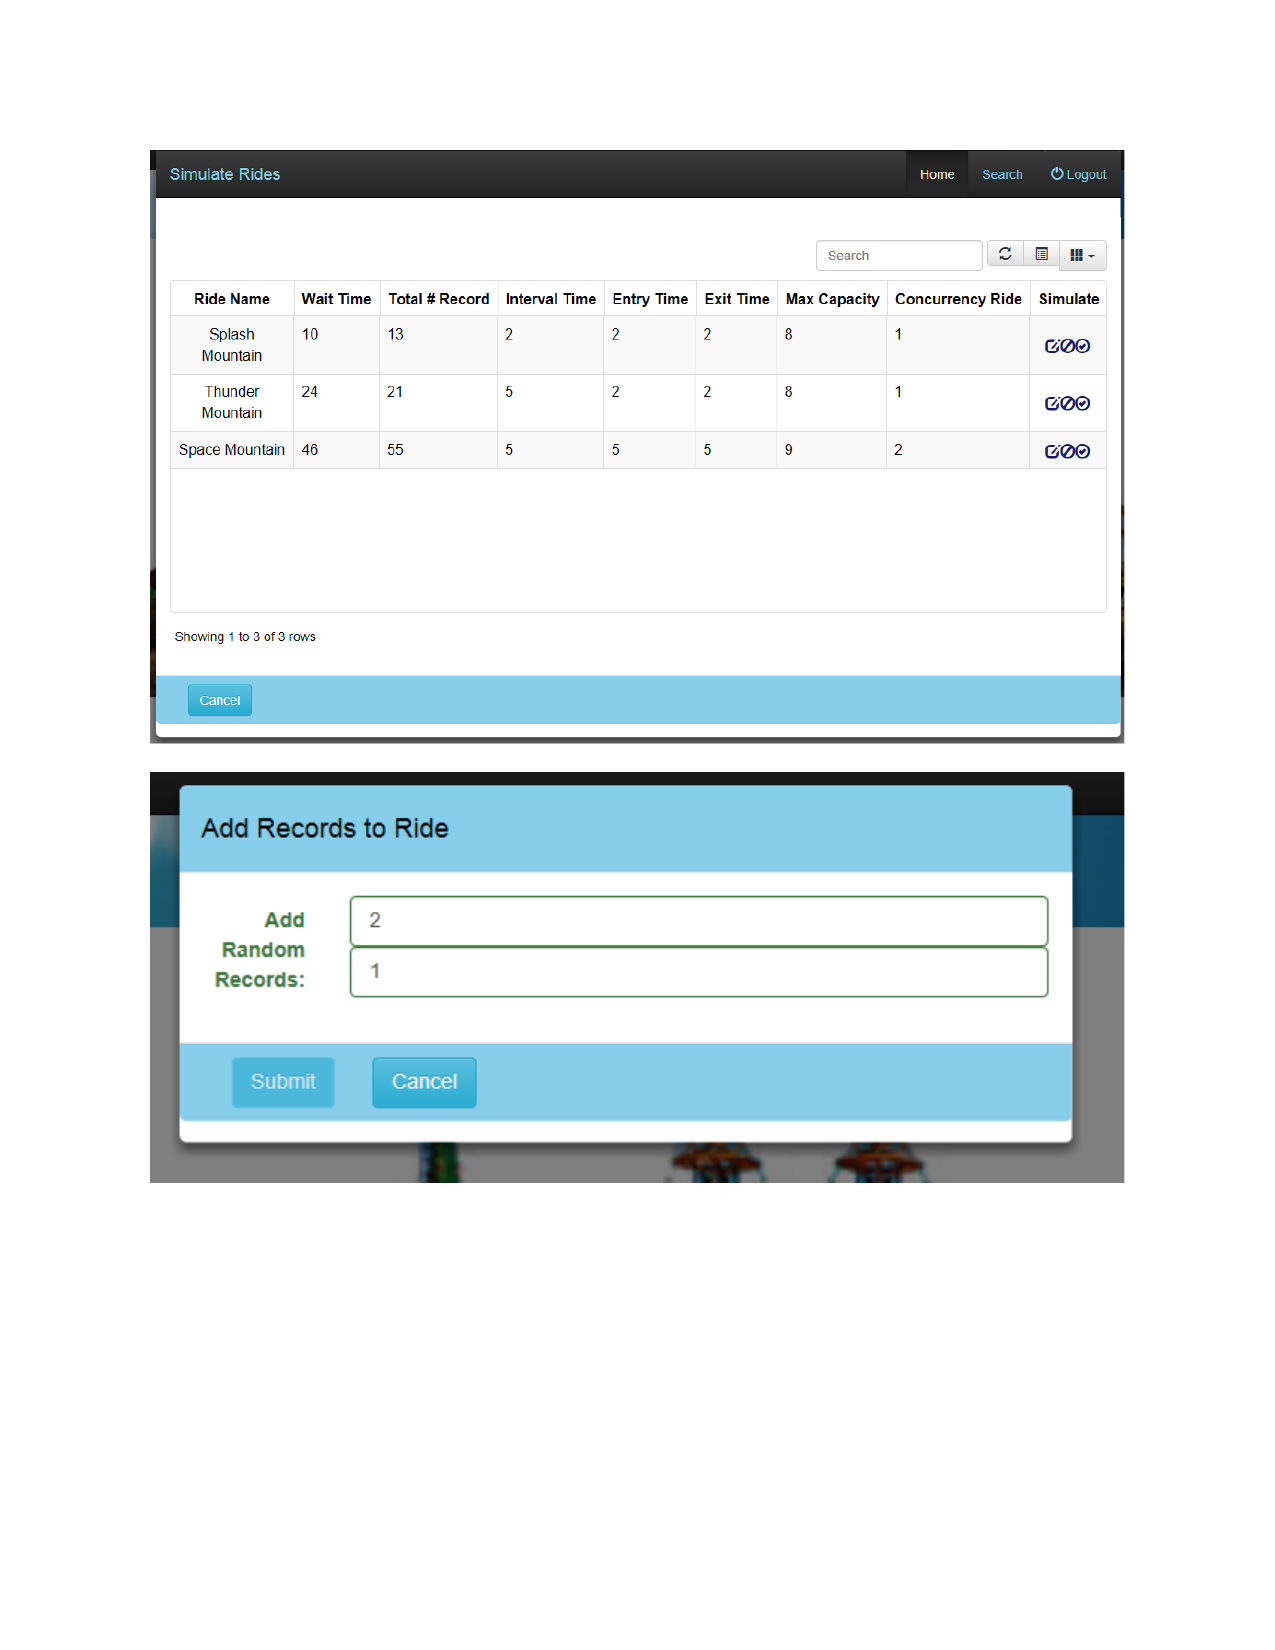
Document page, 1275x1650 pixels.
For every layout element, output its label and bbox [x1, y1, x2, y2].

picture [150, 150, 1125, 744]
picture [150, 772, 1125, 1183]
